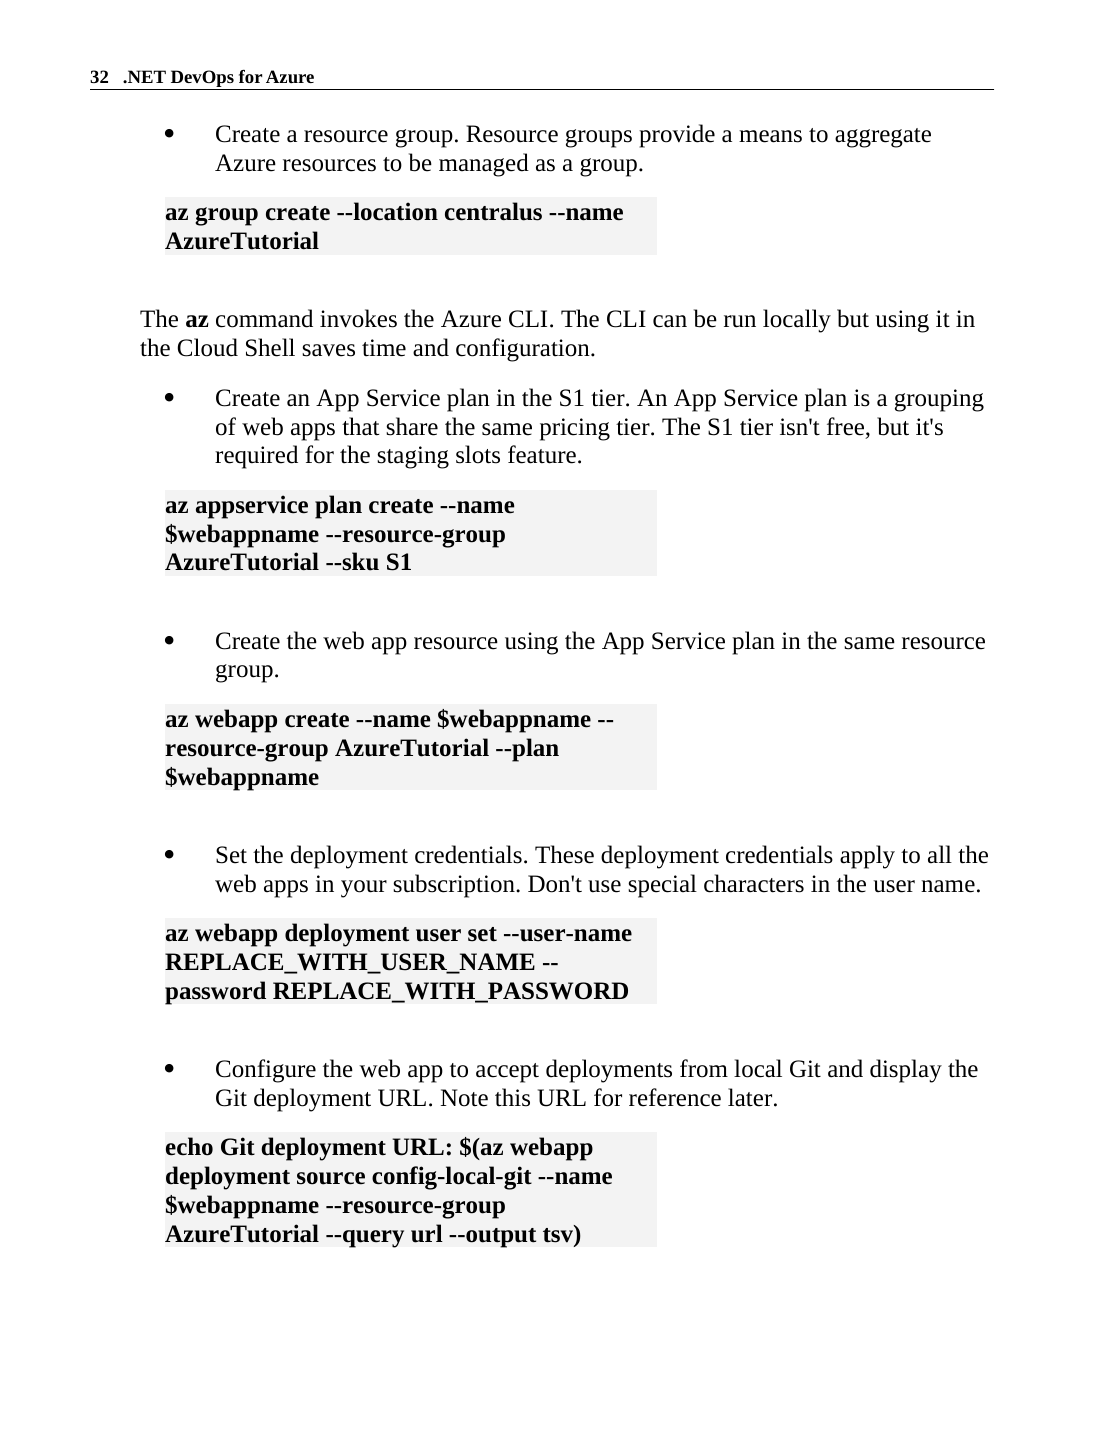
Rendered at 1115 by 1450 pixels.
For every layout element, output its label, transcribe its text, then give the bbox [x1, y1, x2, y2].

text az appservice plan create --name $webappname --resource-group AzureTutorial --sku S1 [165, 490, 657, 576]
text az webapp create --name $webappname --resource-group AzureTutorial --plan $webappname [165, 704, 657, 790]
text az webapp deployment user set --user-name REPLACE_WITH_USER_NAME --password REPLACE_WITH_PASSWORD [165, 918, 657, 1004]
text az group create --location centralus --name AzureTutorial [165, 197, 657, 255]
list Create an App Service plan in the S1 tier. An App Service plan is a grouping of web apps that share the same pricing tier. The S1 tier isn't free, but it's required for the staging slots feature. [165, 383, 994, 469]
list Create a resource group. Resource groups provide a means to aggregate Azure resources to be managed as a group. [165, 119, 994, 177]
list Create the web app resource using the App Service plan in the same resource group. [165, 626, 994, 683]
list Configure the web app to accept deployments from local Git and display the Git deployment URL. Note this URL for reference later. [165, 1054, 994, 1112]
text echo Git deployment URL: $(az webapp deployment source config-local-git --name $webappname --resource-group AzureTutorial --query url --output tsv) [165, 1132, 657, 1247]
list The az command invokes the Azure CLI. The CLI can be run locally but using it in the Cloud Shell saves time and configuration. [90, 304, 994, 362]
list Set the deployment credentials. These deployment credentials apply to all the web apps in your subscription. Don't use special characters in the user name. [165, 840, 994, 897]
